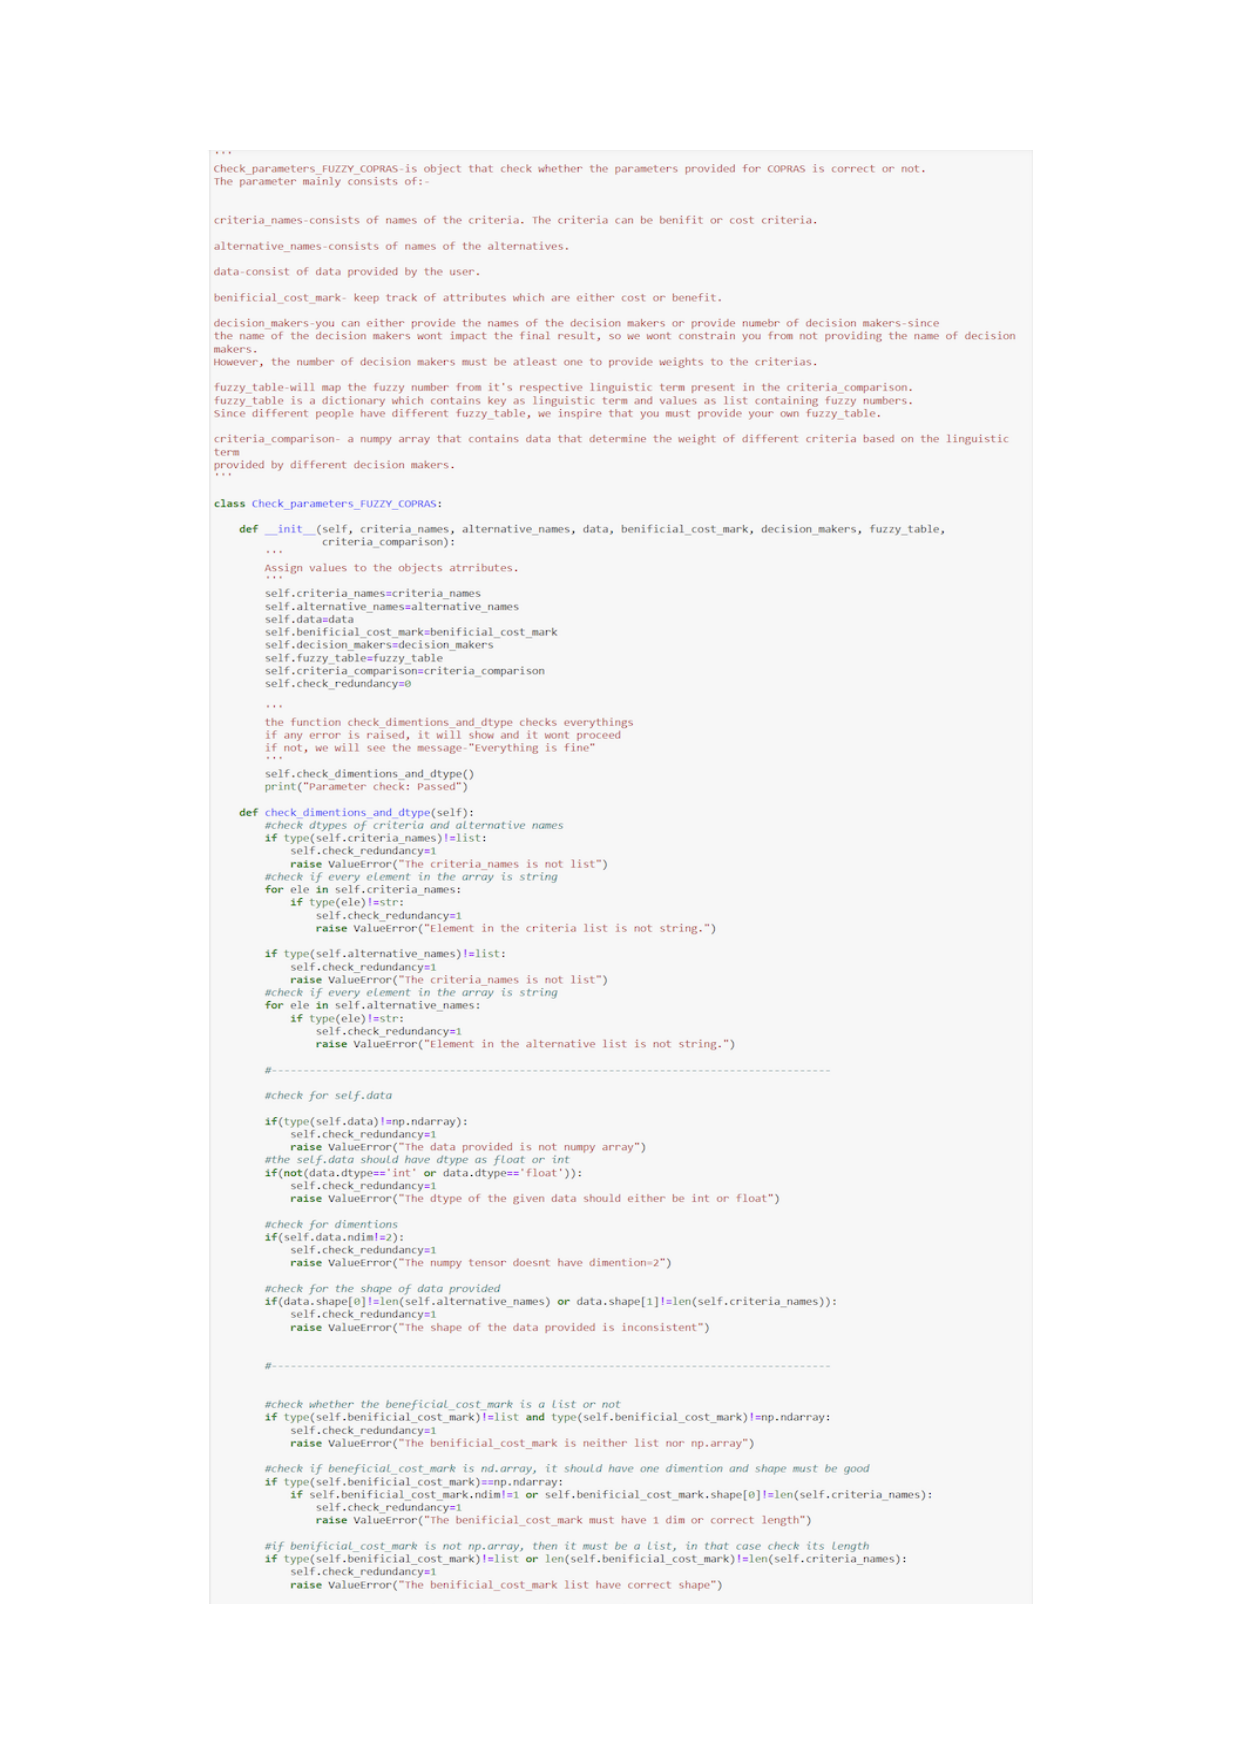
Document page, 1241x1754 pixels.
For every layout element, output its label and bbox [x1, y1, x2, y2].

picture [207, 150, 1033, 1604]
